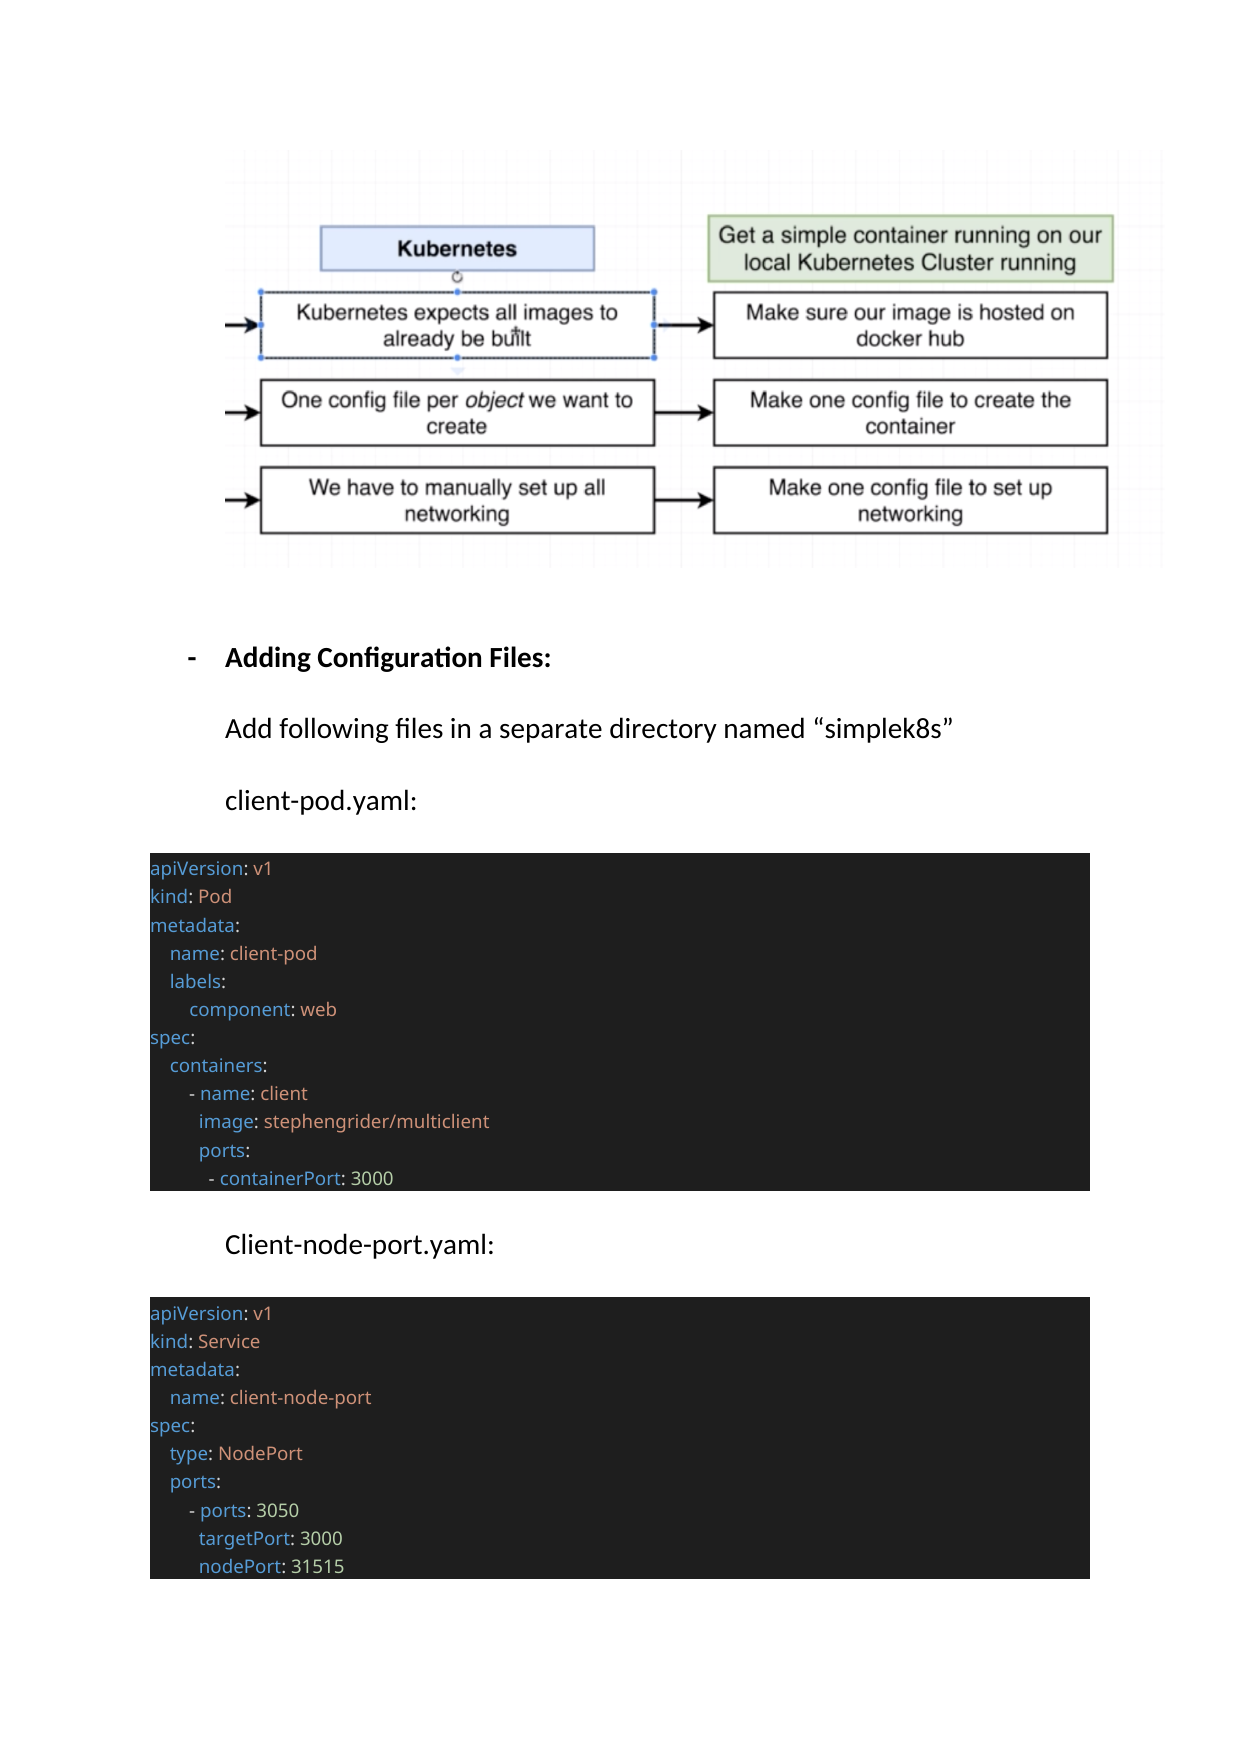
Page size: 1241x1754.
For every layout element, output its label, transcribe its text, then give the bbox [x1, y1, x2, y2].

text ports: [150, 1466, 1090, 1494]
text kind: Service [150, 1326, 1090, 1354]
picture [225, 150, 1165, 568]
text component: web [150, 994, 1090, 1022]
list Client-node-port.yaml: [225, 1226, 1090, 1262]
list Adding Configuration Files: [187, 639, 1090, 675]
text name: client-pod [150, 937, 1090, 966]
text containers: [150, 1050, 1090, 1078]
text - name: client [150, 1078, 1090, 1106]
text targetPort: 3000 [150, 1522, 1090, 1551]
text nodePort: 31515 [150, 1551, 1090, 1579]
text image: stephengrider/multiclient [150, 1106, 1090, 1134]
text labels: [150, 966, 1090, 994]
text spec: [150, 1022, 1090, 1050]
text kind: Pod [150, 881, 1090, 909]
text apiVersion: v1 [150, 853, 1090, 881]
text ports: [150, 1134, 1090, 1162]
text metadata: [150, 1354, 1090, 1382]
text - ports: 3050 [150, 1494, 1090, 1522]
text type: NodePort [150, 1438, 1090, 1466]
text name: client-node-port [150, 1382, 1090, 1410]
text spec: [150, 1410, 1090, 1438]
text apiVersion: v1 [150, 1297, 1090, 1326]
text metadata: [150, 909, 1090, 937]
text - containerPort: 3000 [150, 1162, 1090, 1191]
list client-pod.yaml: [225, 782, 1090, 817]
list Add following files in a separate directory named “simplek8s” [225, 711, 1090, 746]
